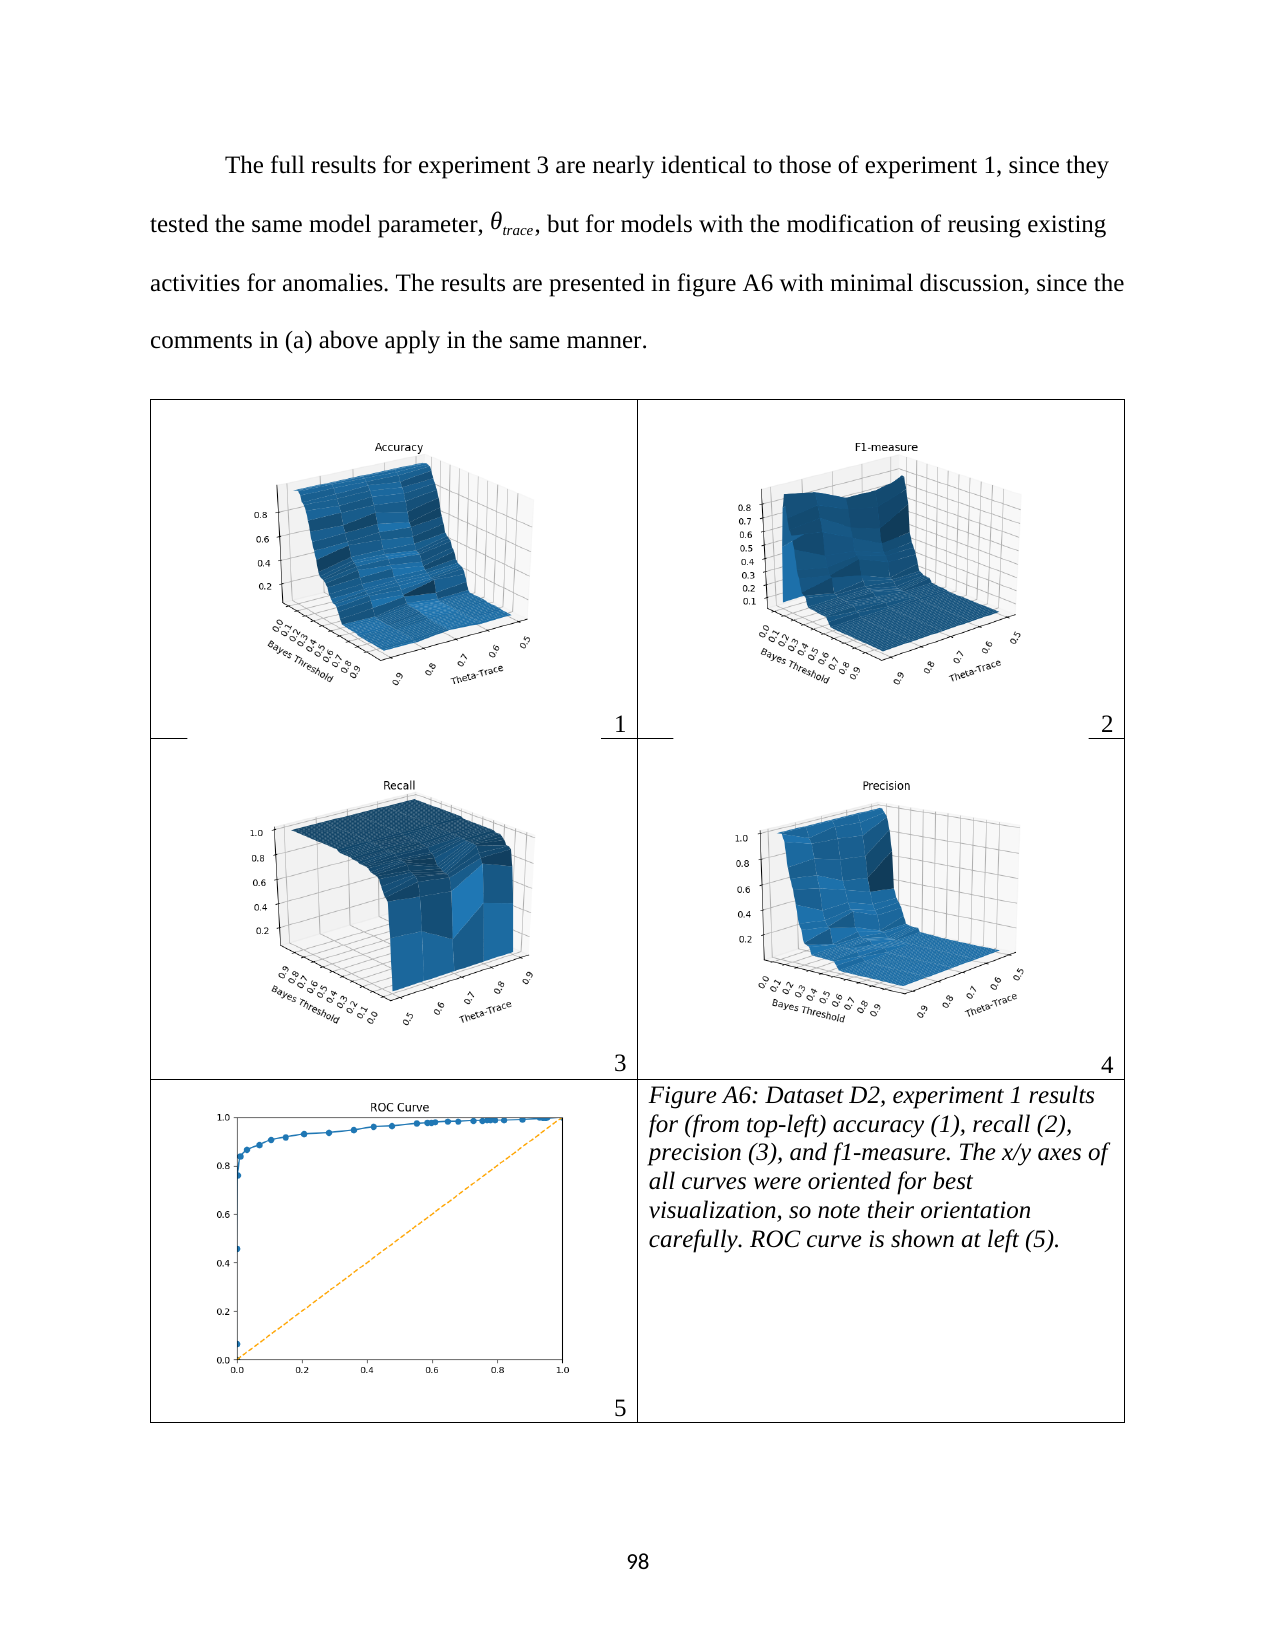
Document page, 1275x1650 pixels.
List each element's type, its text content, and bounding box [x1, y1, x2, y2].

text The full results for experiment 3 are nearly identical to those of experiment 1, since they tested the same model parameter, , but for models with the modification of reusing existing activities for anomalies. The results are presented in figure A6 with minimal discussion, since the comments in (a) above apply in the same manner. [150, 150, 1125, 354]
picture [675, 400, 1087, 709]
table_cell 4 [638, 739, 1124, 1079]
picture [187, 738, 601, 1049]
table_header 1 [151, 400, 637, 737]
picture [673, 738, 1089, 1051]
table_cell Figure A6: Dataset D2, experiment 1 results for (from top-left) accuracy (1), recall (2), precision (3), and f1-measure. The x/y axes of all curves were oriented for best visualization, so note their orientation carefully. ROC curve is shown at left (5). [638, 1080, 1124, 1422]
picture [188, 400, 600, 709]
picture [184, 1080, 604, 1394]
table_cell 3 [151, 739, 637, 1079]
table_cell 5 [151, 1080, 637, 1422]
table_header 2 [638, 400, 1124, 737]
